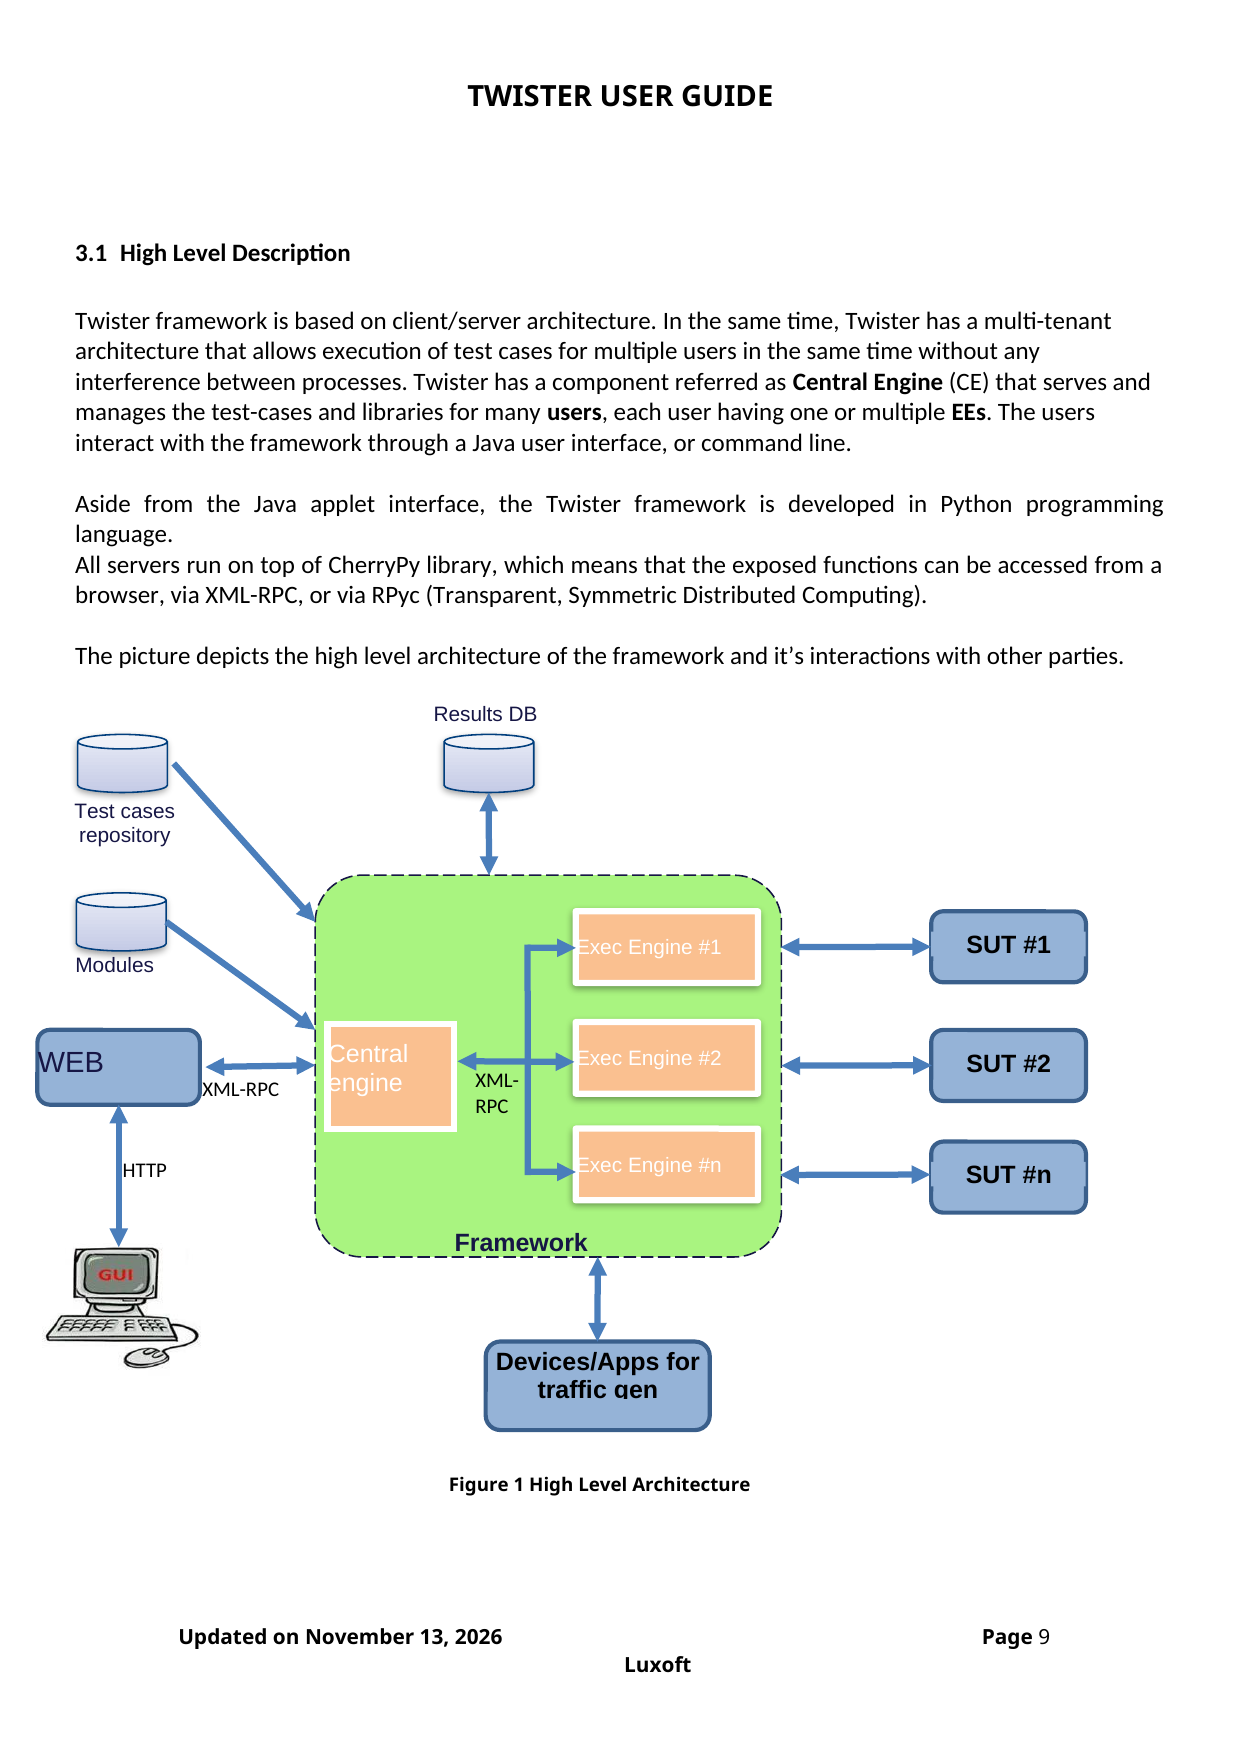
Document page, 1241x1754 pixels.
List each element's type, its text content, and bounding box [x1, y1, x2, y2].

text Twister framework is based on client/server architecture. In the same time, Twister has a multi-tenant architecture that allows execution of test cases for multiple users in the same time without any interference between processes. Twister has a component referred as Central Engine (CE) that serves and manages the test-cases and libraries for many users, each user having one or multiple EEs. The users interact with the framework through a Java user interface, or command line. [75, 305, 1165, 457]
picture [42, 1237, 217, 1384]
text The picture depicts the high level architecture of the framework and it’s interactions with other parties. [75, 641, 1165, 671]
text All servers run on top of CherryPy library, which means that the exposed functions can be accessed from a browser, via XML-RPC, or via RPyc (Transparent, Symmetric Distributed Computing). [75, 549, 1165, 610]
subtitle 3.1 High Level Description [75, 237, 1165, 268]
text Aside from the Java applet interface, the Twister framework is developed in Python programming language. [75, 488, 1165, 549]
